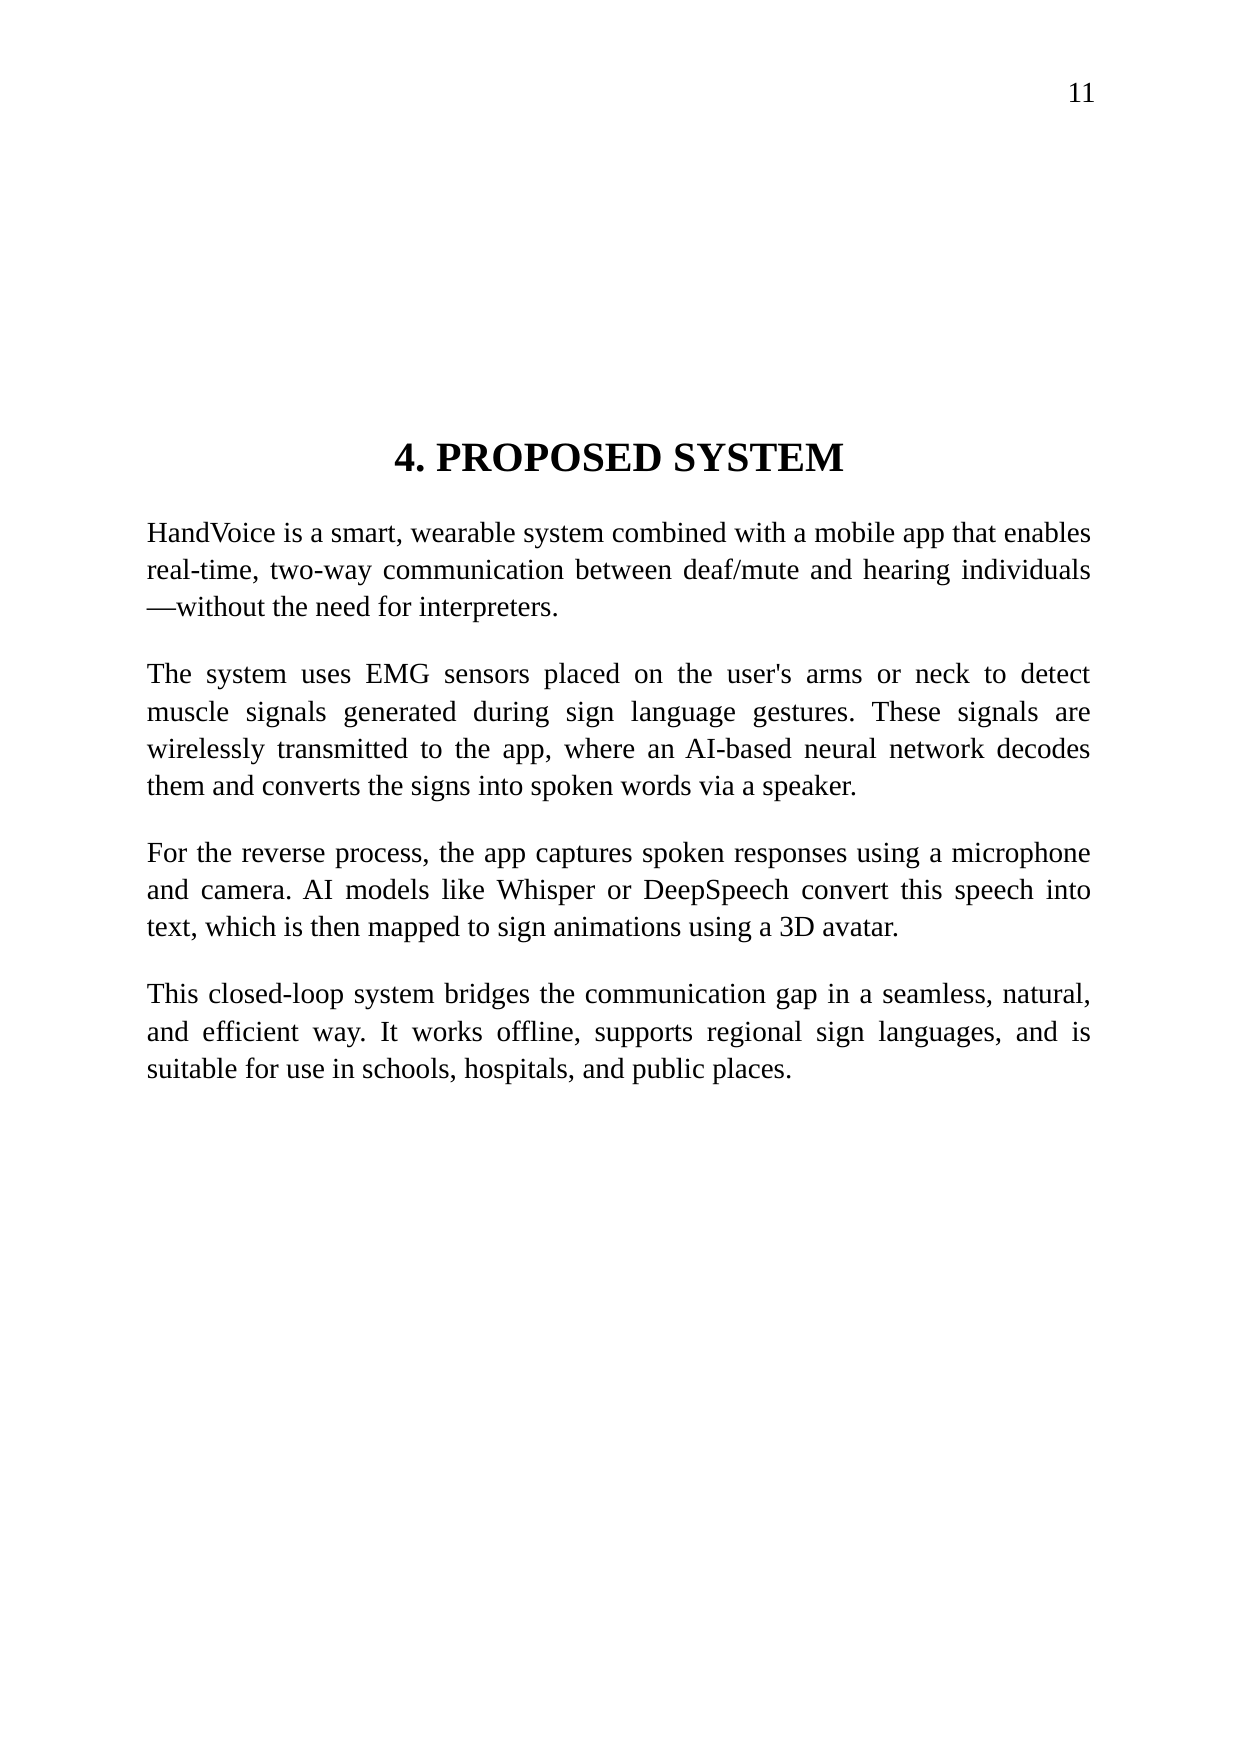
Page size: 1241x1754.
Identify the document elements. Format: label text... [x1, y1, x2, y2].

text 4. PROPOSED SYSTEM [147, 432, 1092, 480]
text The system uses EMG sensors placed on the user's arms or neck to detect muscle signals generated during sign language gestures. These signals are wirelessly transmitted to the app, where an AI-based neural network decodes them and converts the signs into spoken words via a speaker. [147, 657, 1092, 802]
text This closed-loop system bridges the communication gap in a seamless, natural, and efficient way. It works offline, supports regional sign languages, and is suitable for use in schools, hospitals, and public places. [147, 977, 1092, 1084]
text For the reverse process, the app captures spoken responses using a microphone and camera. AI models like Whisper or DeepSpeech convert this speech into text, which is then mapped to sign animations using a 3D avatar. [147, 835, 1092, 943]
text HandVoice is a smart, wearable system combined with a mobile app that enables real-time, two-way communication between deaf/mute and hearing individuals—without the need for interpreters. [147, 515, 1092, 623]
